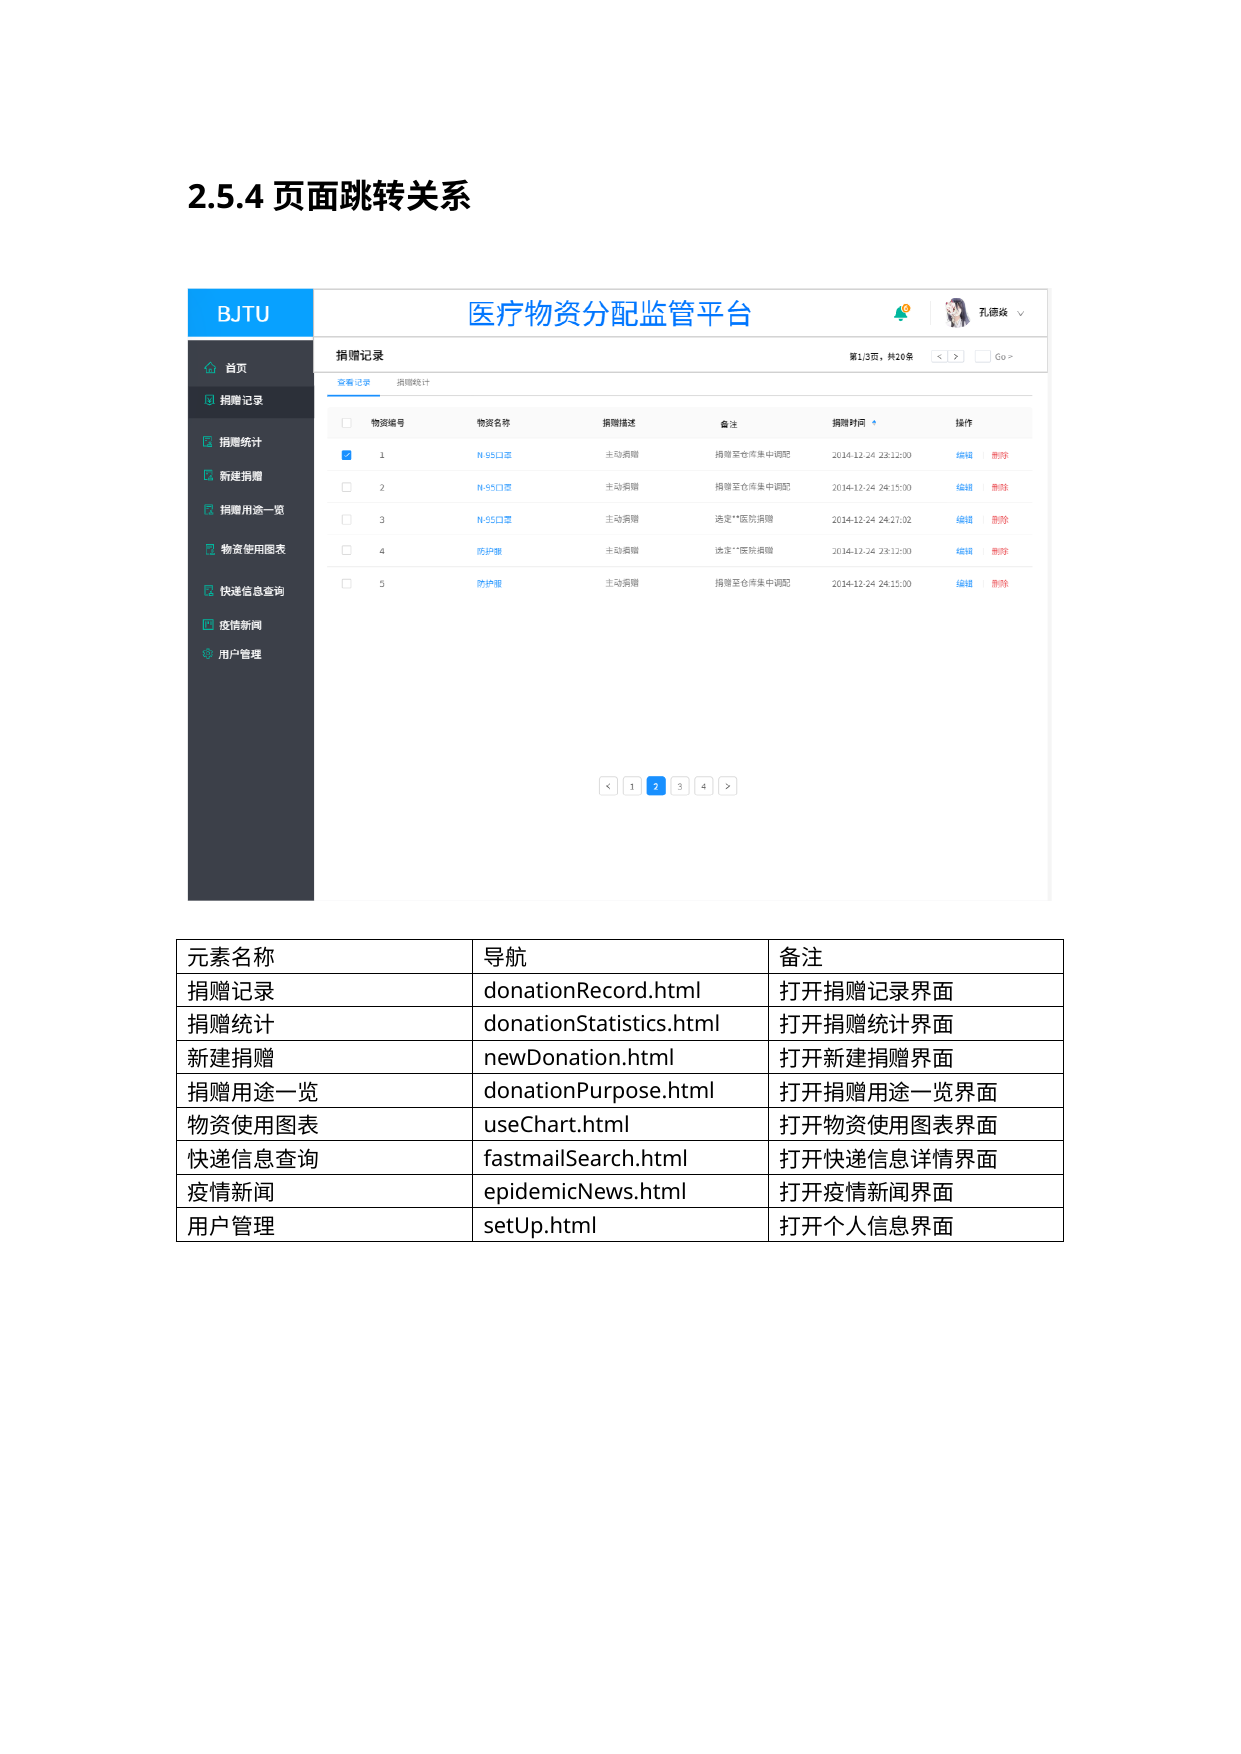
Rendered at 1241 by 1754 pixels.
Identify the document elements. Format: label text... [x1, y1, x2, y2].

table_cell 打开疫情新闻界面 [769, 1175, 1063, 1207]
table_cell donationStatistics.html [473, 1007, 768, 1039]
subtitle 页面跳转关系 [187, 162, 1053, 227]
table_cell fastmailSearch.html [473, 1141, 768, 1174]
table_cell donationRecord.html [473, 974, 768, 1006]
picture [187, 288, 1052, 901]
table_cell donationPurpose.html [473, 1074, 768, 1107]
table_cell useChart.html [473, 1108, 768, 1140]
table_cell 打开物资使用图表界面 [769, 1108, 1063, 1140]
table_cell 捐赠记录 [177, 974, 472, 1006]
table_header 备注 [769, 940, 1063, 972]
table_cell 打开快递信息详情界面 [769, 1141, 1063, 1174]
table_cell 打开捐赠用途一览界面 [769, 1074, 1063, 1107]
table_cell 捐赠用途一览 [177, 1074, 472, 1107]
table_cell 打开捐赠记录界面 [769, 974, 1063, 1006]
table_cell 打开个人信息界面 [769, 1208, 1063, 1241]
table_cell 捐赠统计 [177, 1007, 472, 1039]
table_cell 快递信息查询 [177, 1141, 472, 1174]
table_cell 打开新建捐赠界面 [769, 1041, 1063, 1073]
table_cell 打开捐赠统计界面 [769, 1007, 1063, 1039]
table_header 导航 [473, 940, 768, 972]
table_cell 用户管理 [177, 1208, 472, 1241]
table_cell 物资使用图表 [177, 1108, 472, 1140]
table_cell newDonation.html [473, 1041, 768, 1073]
table_cell setUp.html [473, 1208, 768, 1241]
table_cell 疫情新闻 [177, 1175, 472, 1207]
table_cell epidemicNews.html [473, 1175, 768, 1207]
table_cell 新建捐赠 [177, 1041, 472, 1073]
table_header 元素名称 [177, 940, 472, 972]
